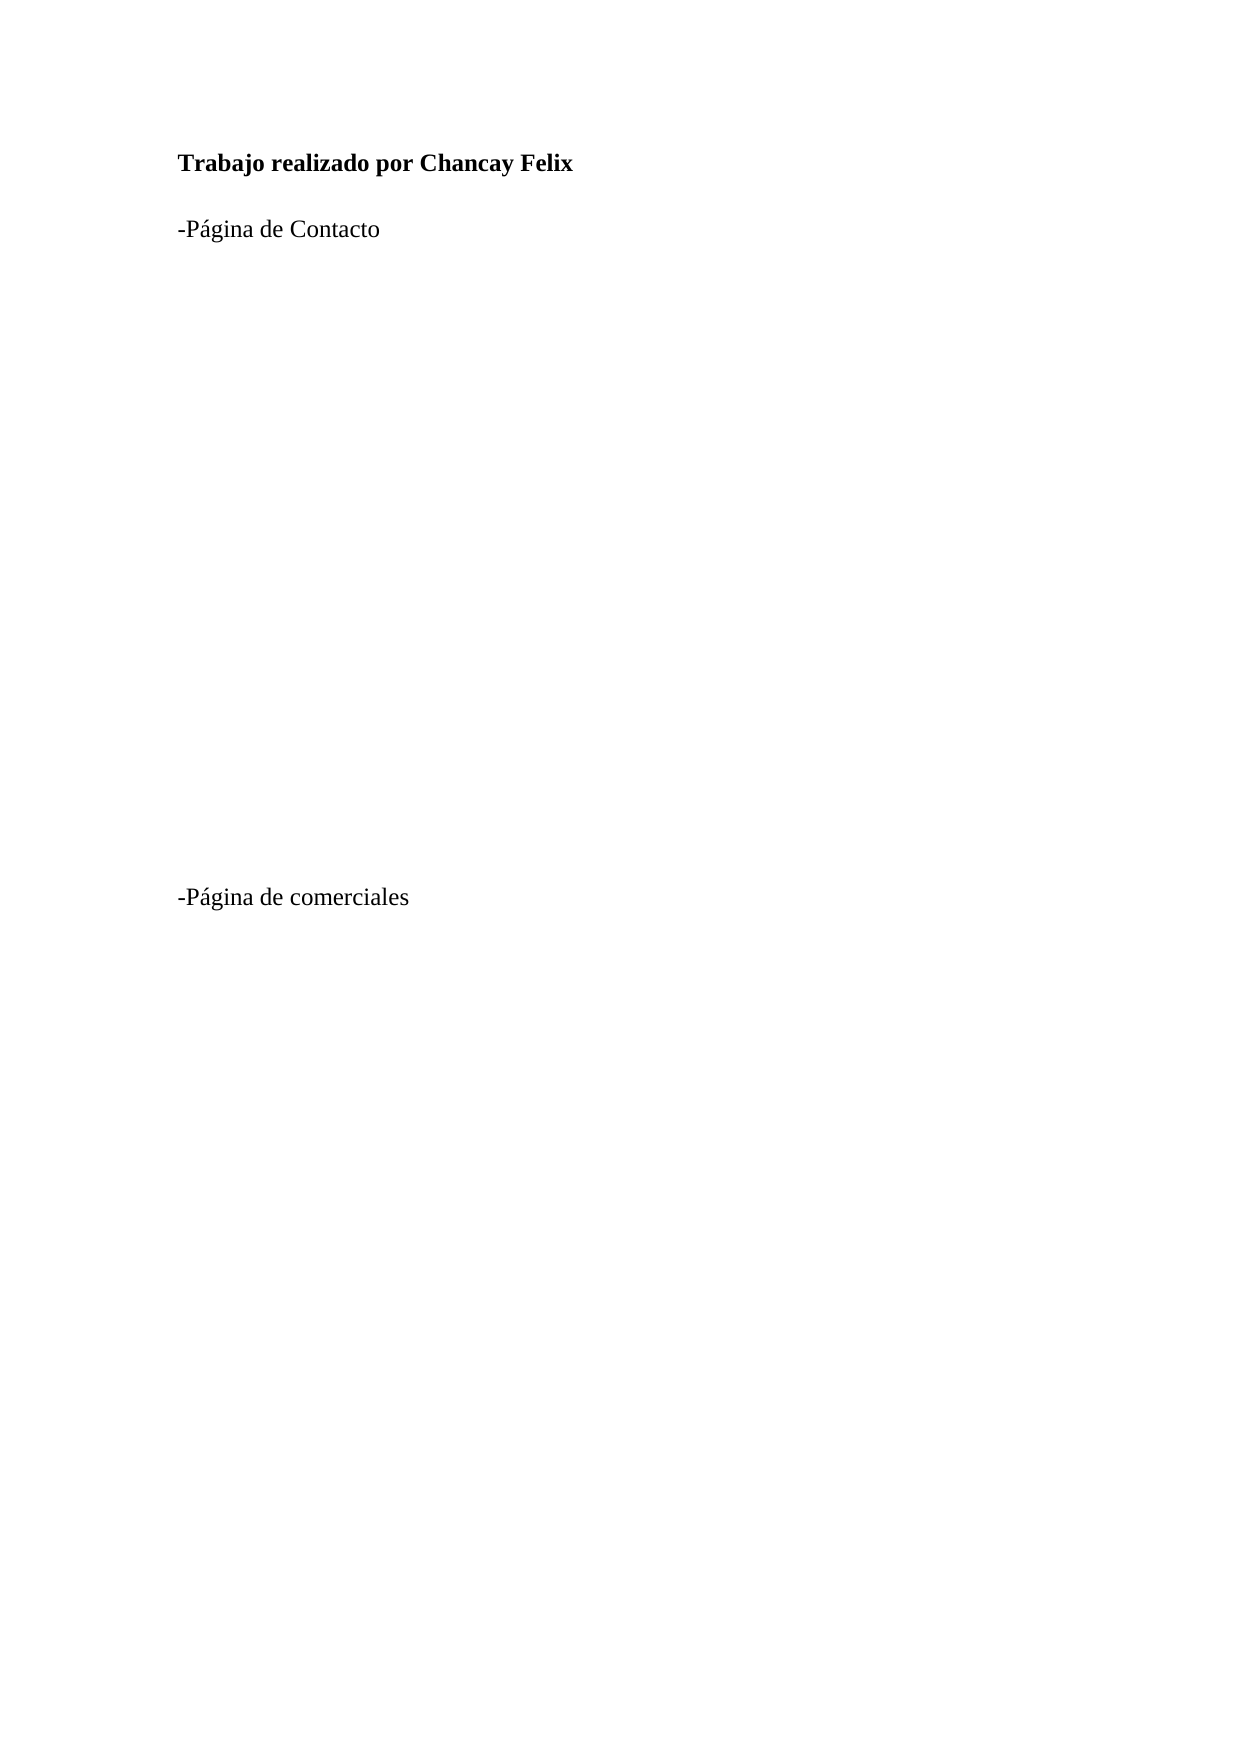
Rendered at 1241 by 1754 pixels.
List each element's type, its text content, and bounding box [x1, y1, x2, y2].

text -Página de Contacto [177, 214, 1063, 243]
text -Página de comerciales [177, 882, 1063, 911]
text Trabajo realizado por Chancay Felix [177, 148, 1063, 176]
